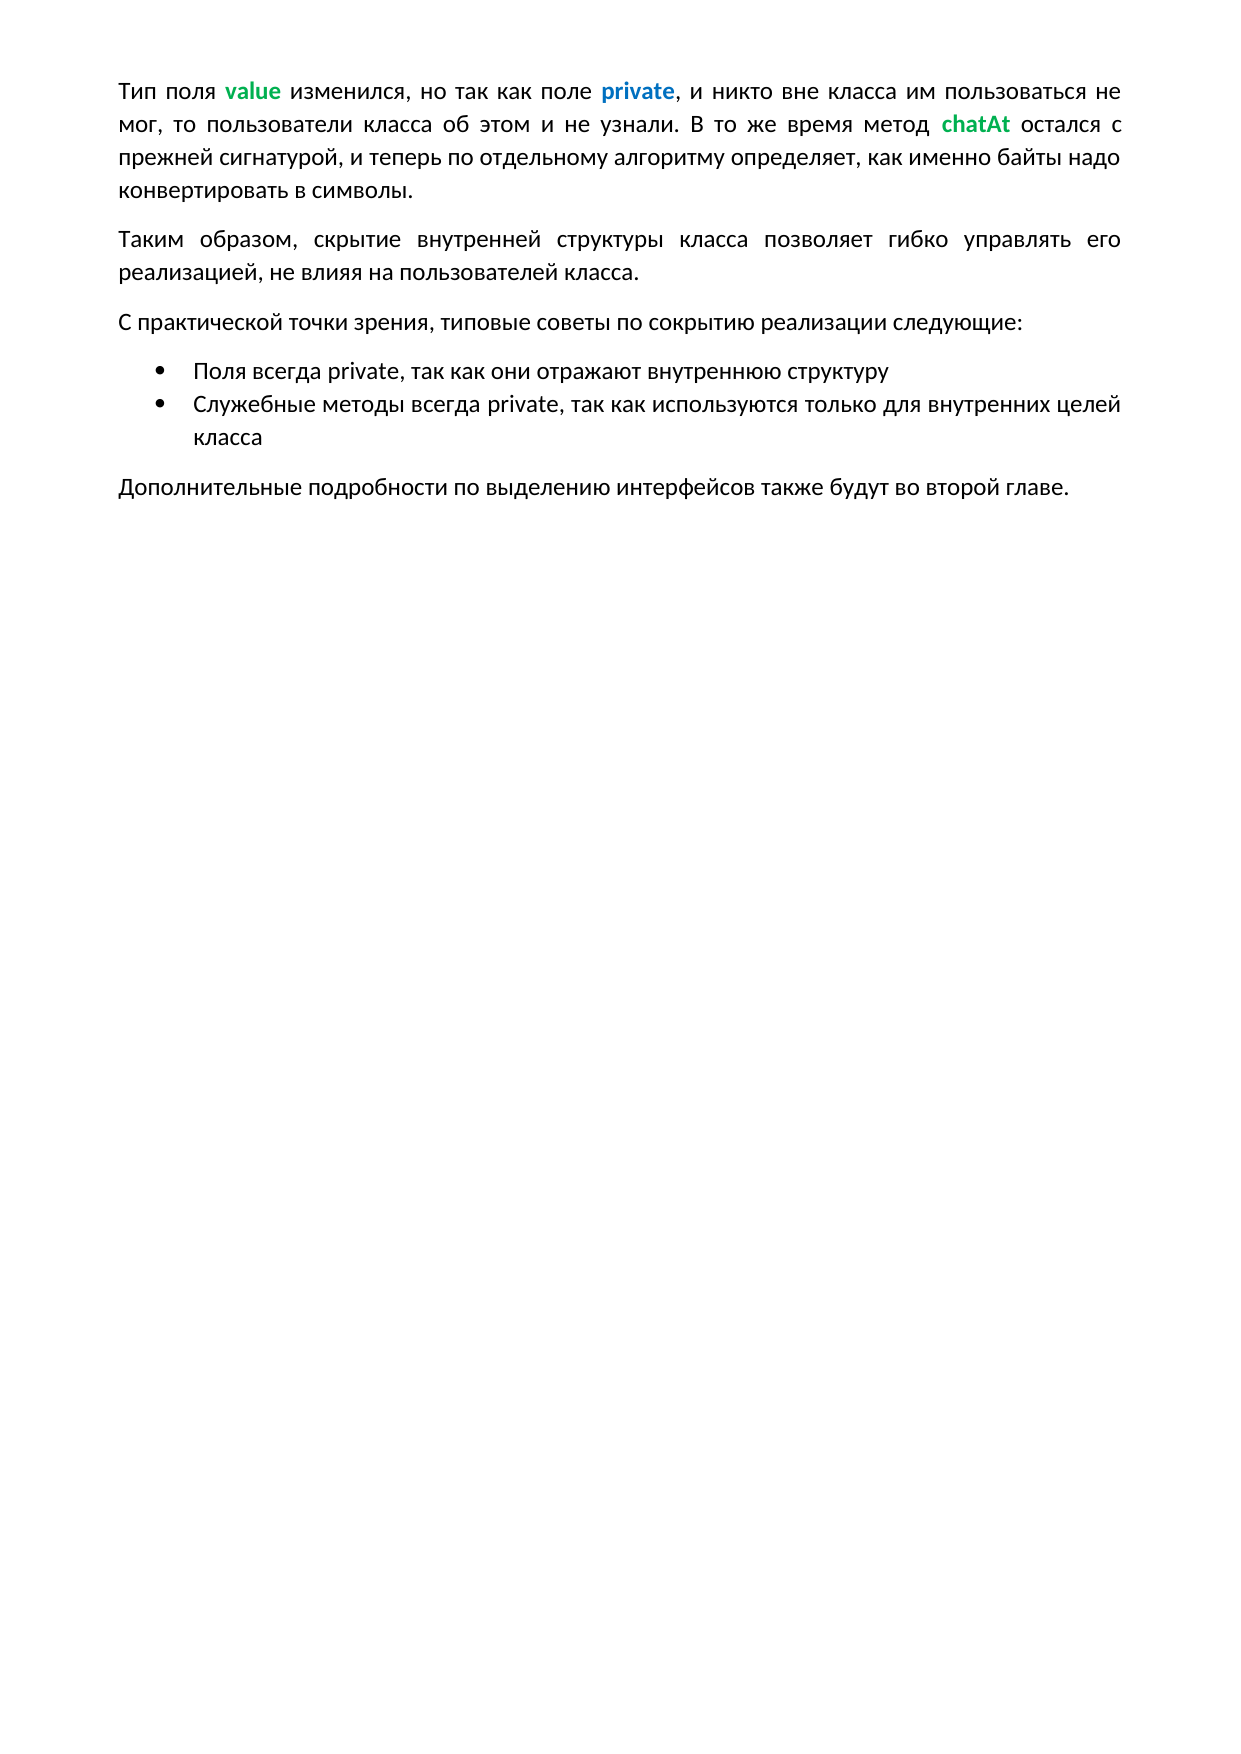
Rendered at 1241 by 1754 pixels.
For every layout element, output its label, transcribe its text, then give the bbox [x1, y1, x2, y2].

text Тип поля value изменился, но так как поле private, и никто вне класса им пользоваться не мог, то пользователи класса об этом и не узнали. В то же время метод chatAt остался с прежней сигнатурой, и теперь по отдельному алгоритму определяет, как именно байты надо конвертировать в символы. [118, 75, 1122, 204]
text Дополнительные подробности по выделению интерфейсов также будут во второй главе. [118, 471, 1122, 501]
list Служебные методы всегда private, так как используются только для внутренних целей класса [156, 388, 1122, 452]
text Таким образом, скрытие внутренней структуры класса позволяет гибко управлять его реализацией, не влияя на пользователей класса. [118, 223, 1122, 287]
text С практической точки зрения, типовые советы по сокрытию реализации следующие: [118, 306, 1122, 336]
list Поля всегда private, так как они отражают внутреннюю структуру [156, 355, 1122, 386]
